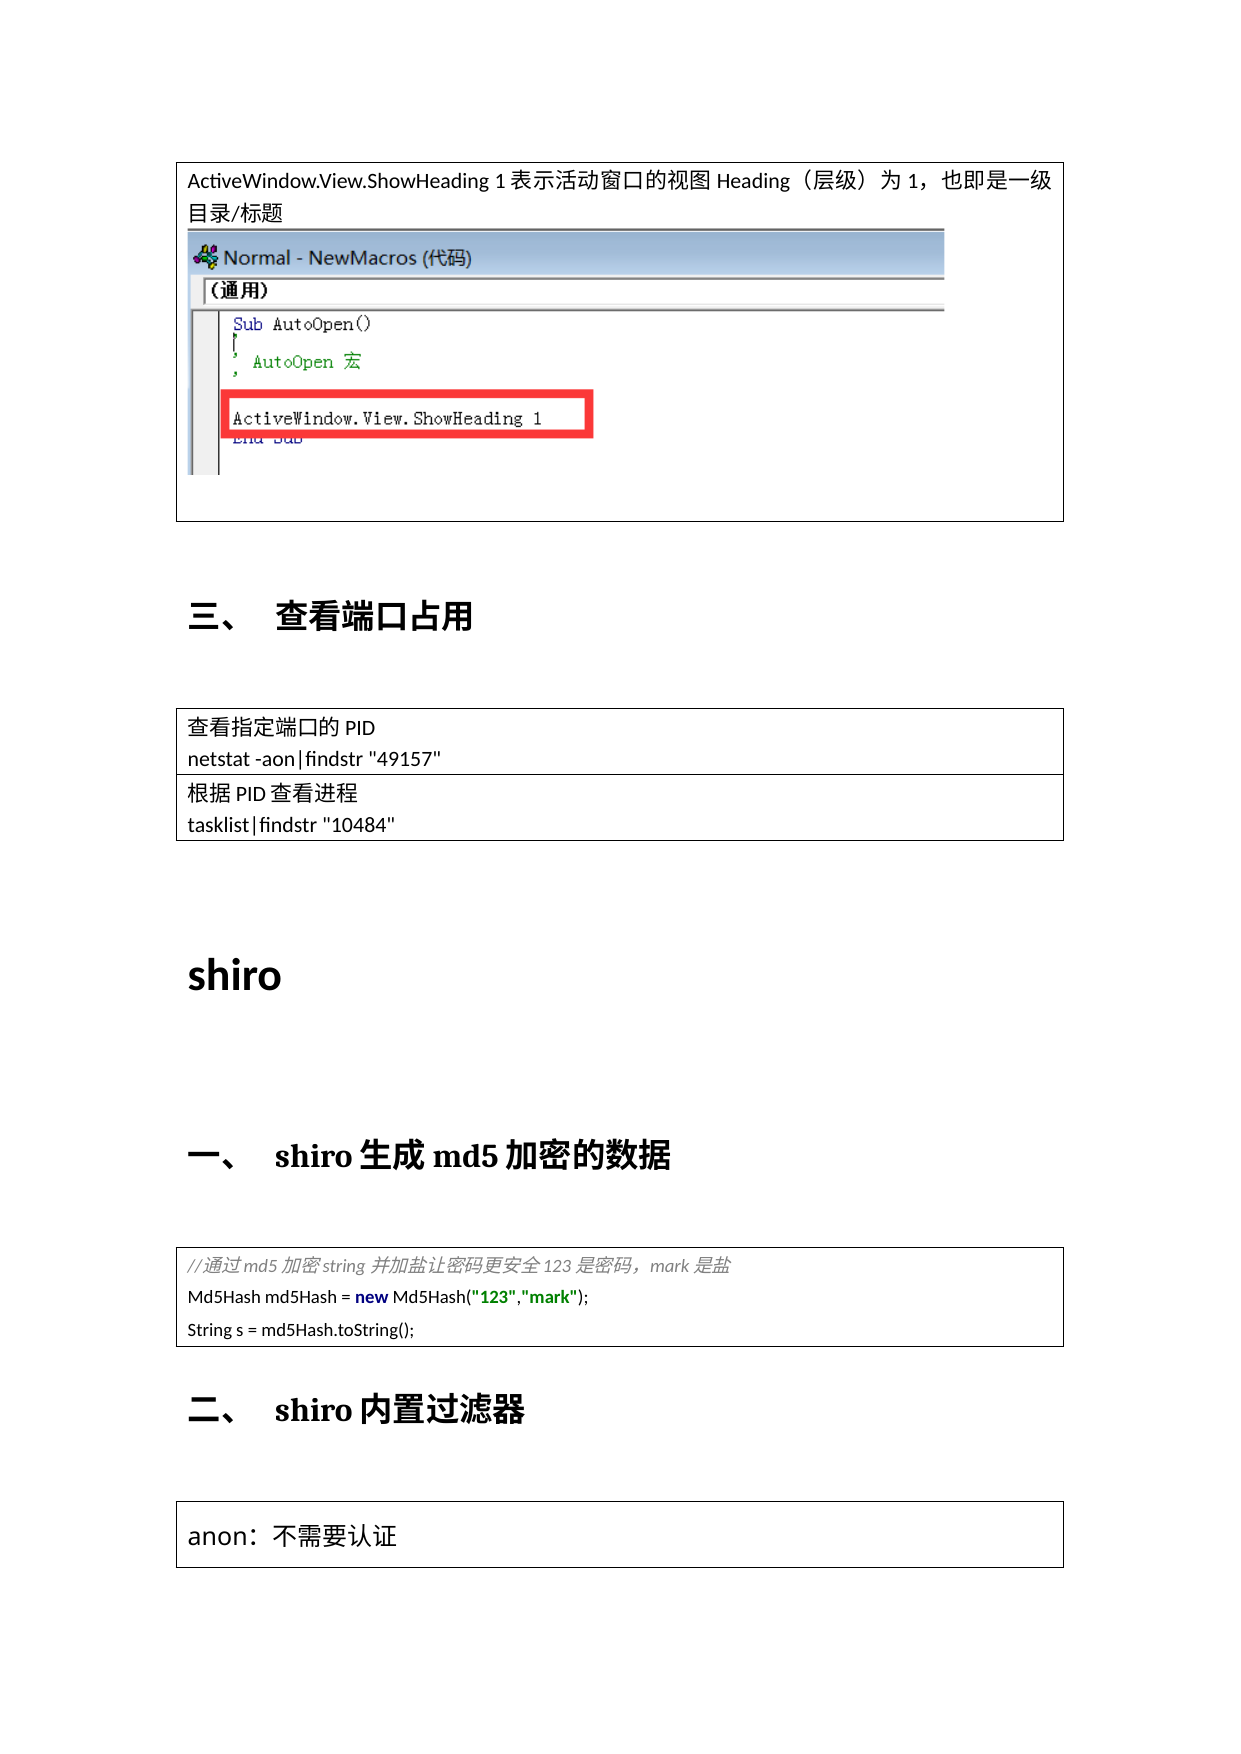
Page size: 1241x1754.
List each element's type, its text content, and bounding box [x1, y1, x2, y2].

subtitle shiro生成md5加密的数据 [187, 1120, 1053, 1185]
picture [187, 228, 945, 475]
table_header 查看指定端口的PID netstat -aon|findstr "49157" [177, 709, 1063, 774]
subtitle shiro [187, 942, 1053, 1007]
subtitle shiro内置过滤器 [187, 1374, 1053, 1439]
table_header //通过md5加密string 并加盐让密码更安全123是密码，mark是盐 Md5Hash md5Hash = new Md5Hash("123","mark"); String s = md5Hash.toString(); [177, 1248, 1063, 1346]
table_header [177, 1502, 1063, 1567]
table_cell 根据PID查看进程 tasklist|findstr "10484" [177, 775, 1063, 840]
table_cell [177, 163, 1063, 521]
subtitle 查看端口占用 [187, 581, 1053, 646]
